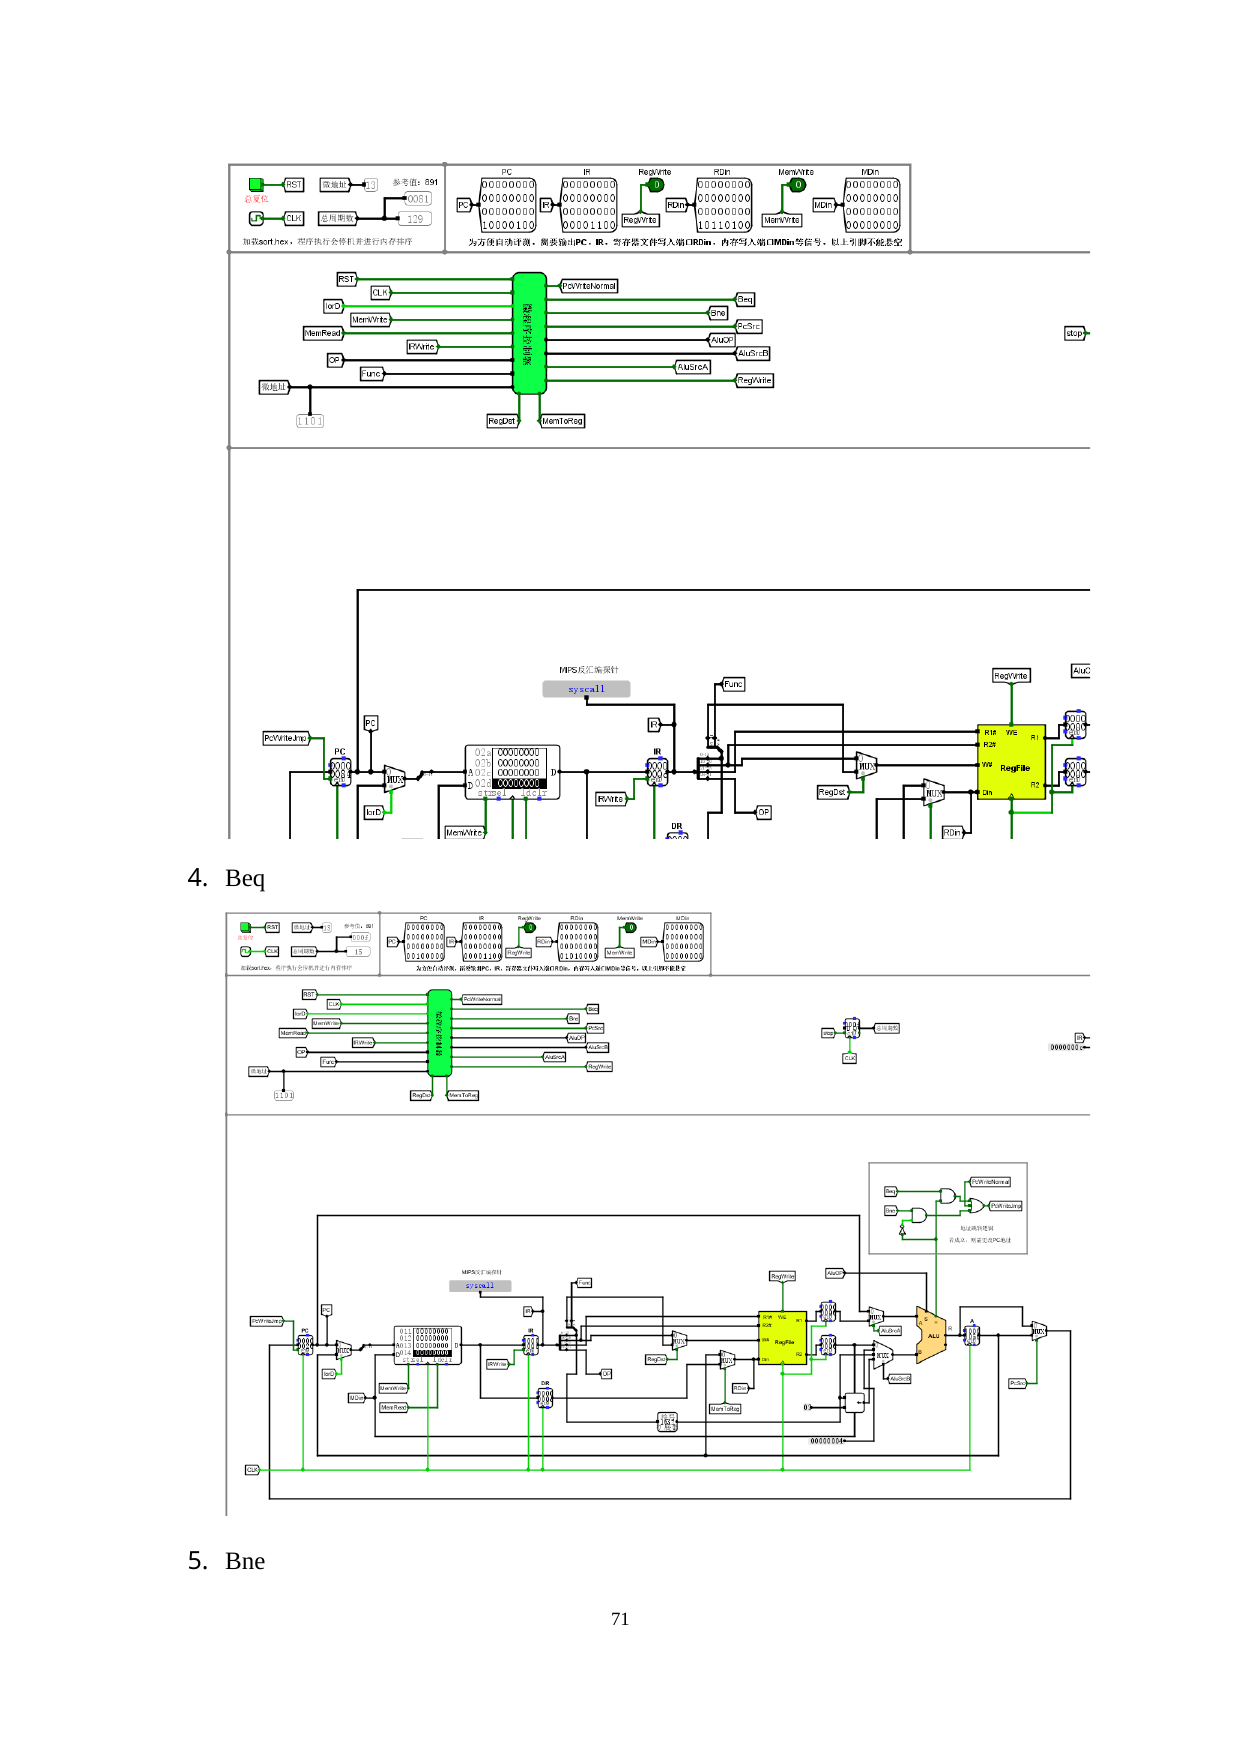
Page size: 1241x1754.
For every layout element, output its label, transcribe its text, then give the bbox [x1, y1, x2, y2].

list Bne [187, 1527, 1053, 1592]
picture [225, 162, 1091, 839]
picture [225, 909, 1091, 1516]
